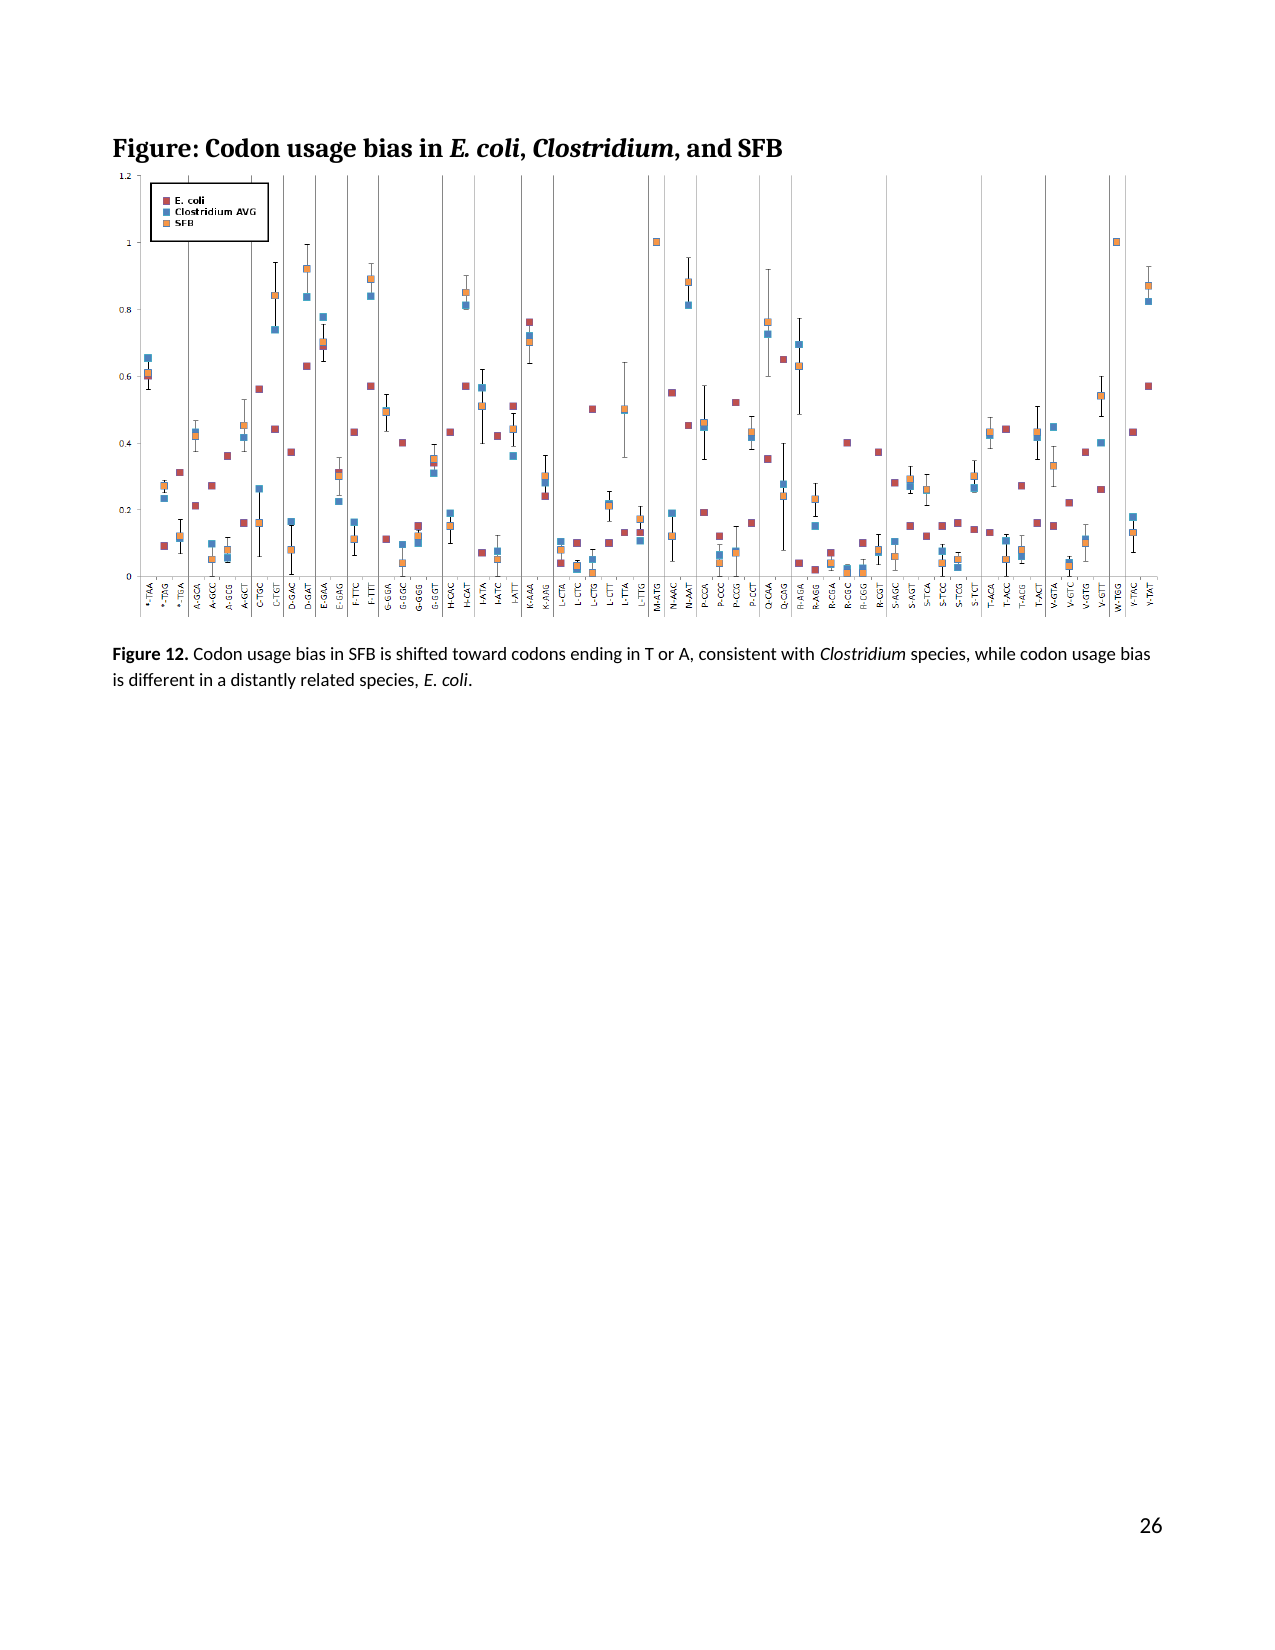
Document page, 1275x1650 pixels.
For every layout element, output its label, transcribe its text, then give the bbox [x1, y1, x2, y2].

subtitle Figure: Codon usage bias in E. coli, Clostridium, and SFB [112, 133, 1162, 164]
text Figure 12. Codon usage bias in SFB is shifted toward codons ending in T or A, consistent with Clostridium species, while codon usage bias is different in a distantly related species, E. coli. [112, 642, 1162, 691]
picture [112, 169, 1163, 617]
